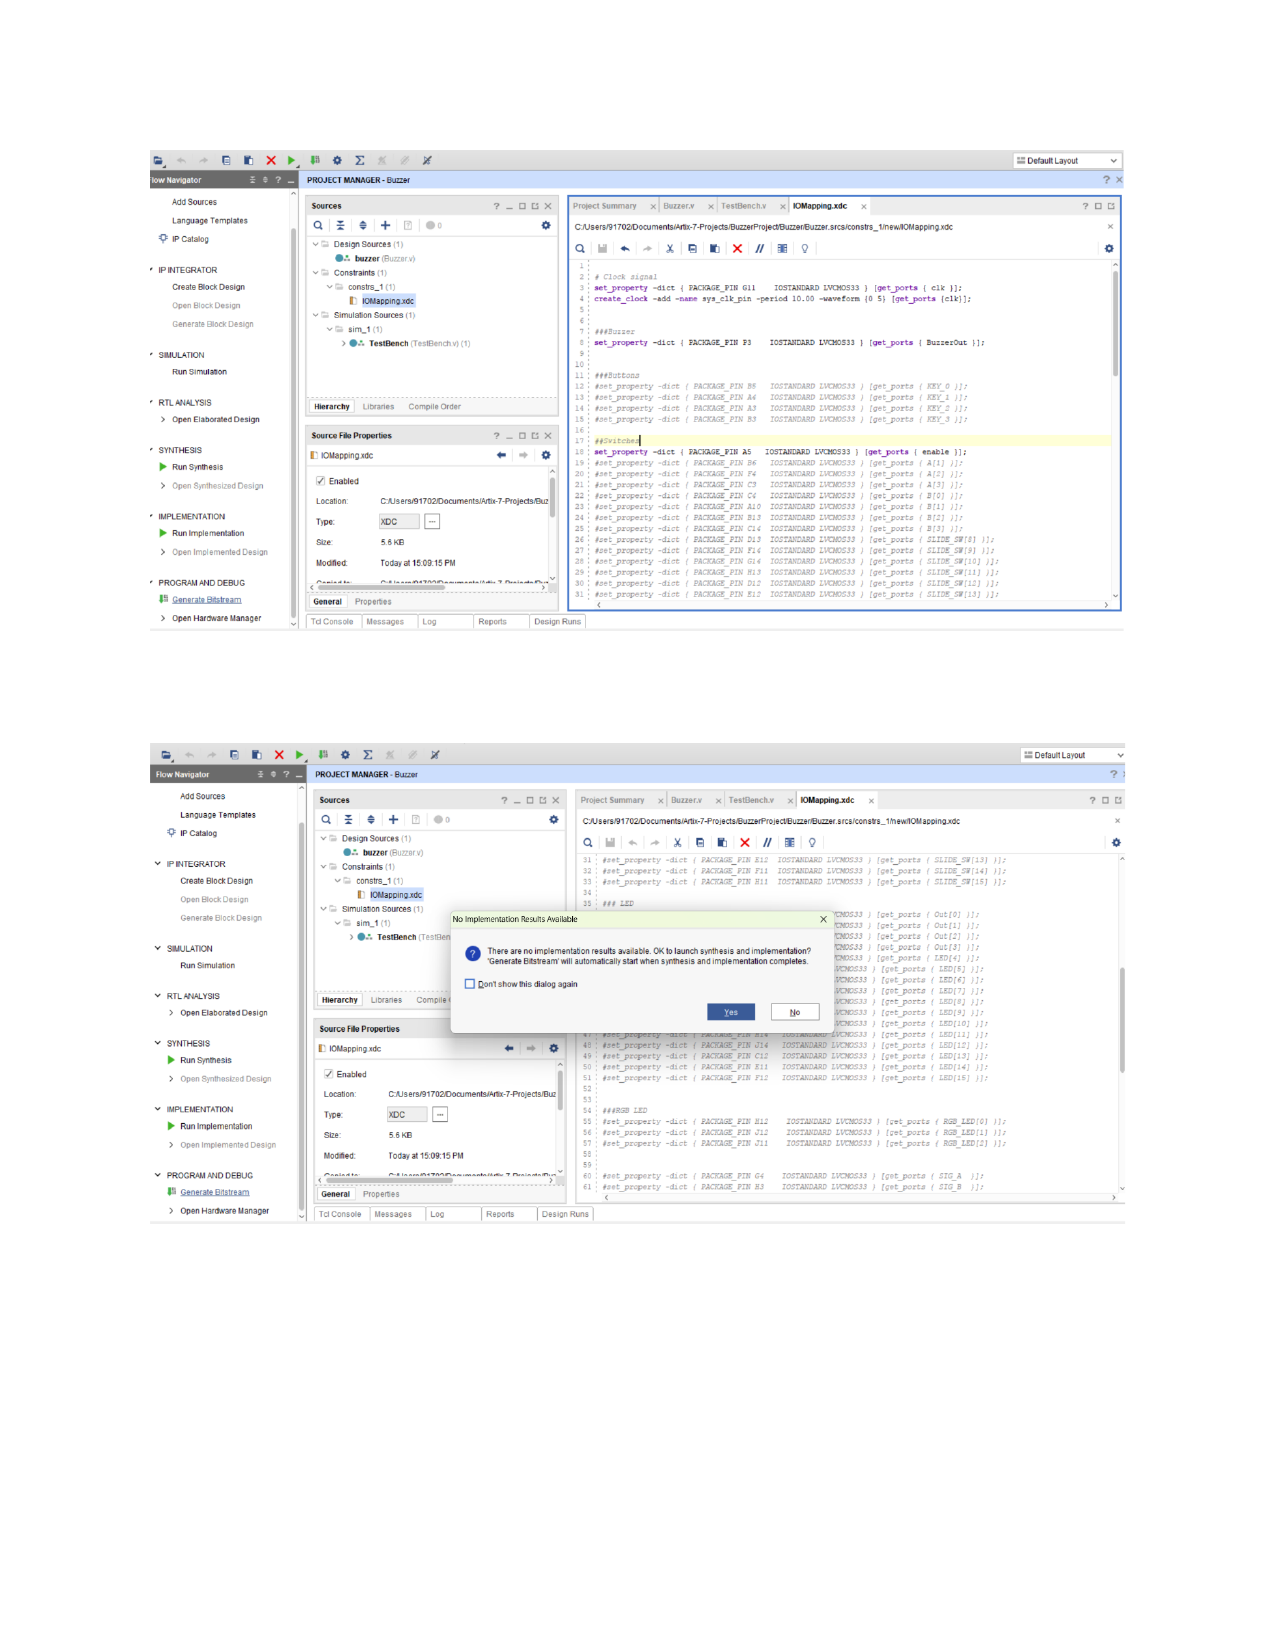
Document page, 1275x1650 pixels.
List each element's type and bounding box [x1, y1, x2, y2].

picture [150, 150, 1124, 631]
picture [150, 743, 1125, 1224]
